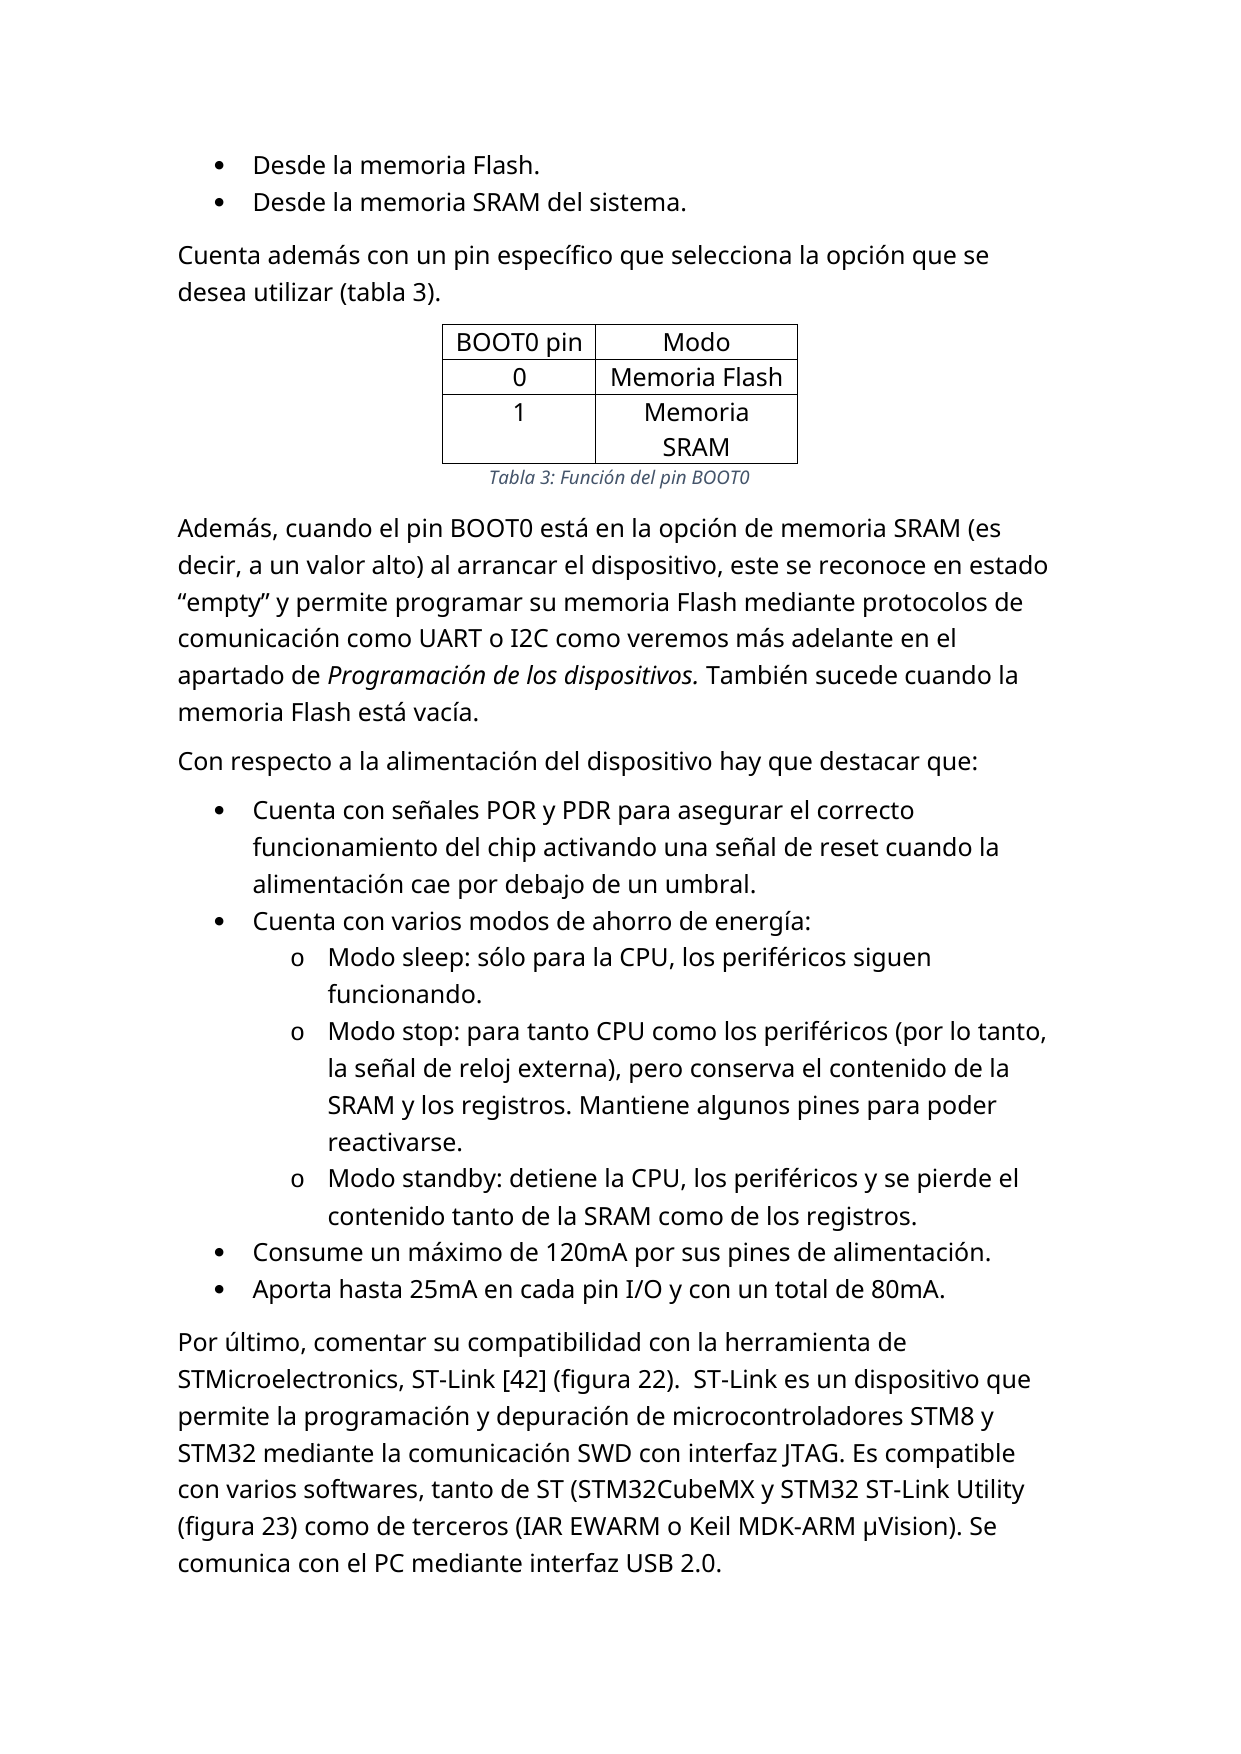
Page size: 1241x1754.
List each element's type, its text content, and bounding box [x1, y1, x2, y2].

list Modo sleep: sólo para la CPU, los periféricos siguen funcionando. [290, 940, 1063, 1011]
text Con respecto a la alimentación del dispositivo hay que destacar que: [177, 744, 1063, 778]
list Cuenta con señales POR y PDR para asegurar el correcto funcionamiento del chip activando una señal de reset cuando la alimentación cae por debajo de un umbral. [215, 793, 1063, 901]
text Por último, comentar su compatibilidad con la herramienta de STMicroelectronics, ST-Link [42] (figura 22). ST-Link es un dispositivo que permite la programación y depuración de microcontroladores STM8 y STM32 mediante la comunicación SWD con interfaz JTAG. Es compatible con varios softwares, tanto de ST (STM32CubeMX y STM32 ST-Link Utility (figura 23) como de terceros (IAR EWARM o Keil MDK-ARM µVision). Se comunica con el PC mediante interfaz USB 2.0. [177, 1325, 1063, 1580]
list Cuenta con varios modos de ahorro de energía: [215, 903, 1063, 937]
list Desde la memoria SRAM del sistema. [215, 184, 1063, 218]
table_header BOOT0 pin [443, 325, 595, 359]
list Consume un máximo de 120mA por sus pines de alimentación. [215, 1235, 1063, 1269]
list Modo standby: detiene la CPU, los periféricos y se pierde el contenido tanto de la SRAM como de los registros. [290, 1161, 1063, 1232]
list Modo stop: para tanto CPU como los periféricos (por lo tanto, la señal de reloj externa), pero conserva el contenido de la SRAM y los registros. Mantiene algunos pines para poder reactivarse. [290, 1014, 1063, 1158]
text Cuenta además con un pin específico que selecciona la opción que se desea utilizar (tabla 3). [177, 238, 1063, 309]
list Desde la memoria Flash. [215, 148, 1063, 182]
table_cell Memoria Flash [596, 360, 797, 394]
text Además, cuando el pin BOOT0 está en la opción de memoria SRAM (es decir, a un valor alto) al arrancar el dispositivo, este se reconoce en estado “empty” y permite programar su memoria Flash mediante protocolos de comunicación como UART o I2C como veremos más adelante en el apartado de Programación de los dispositivos. También sucede cuando la memoria Flash está vacía. [177, 511, 1063, 728]
table_cell Memoria SRAM [596, 395, 797, 463]
table_cell 1 [443, 395, 595, 463]
table_header Modo [596, 325, 797, 359]
table_cell 0 [443, 360, 595, 394]
list Aporta hasta 25mA en cada pin I/O y con un total de 80mA. [215, 1272, 1063, 1306]
